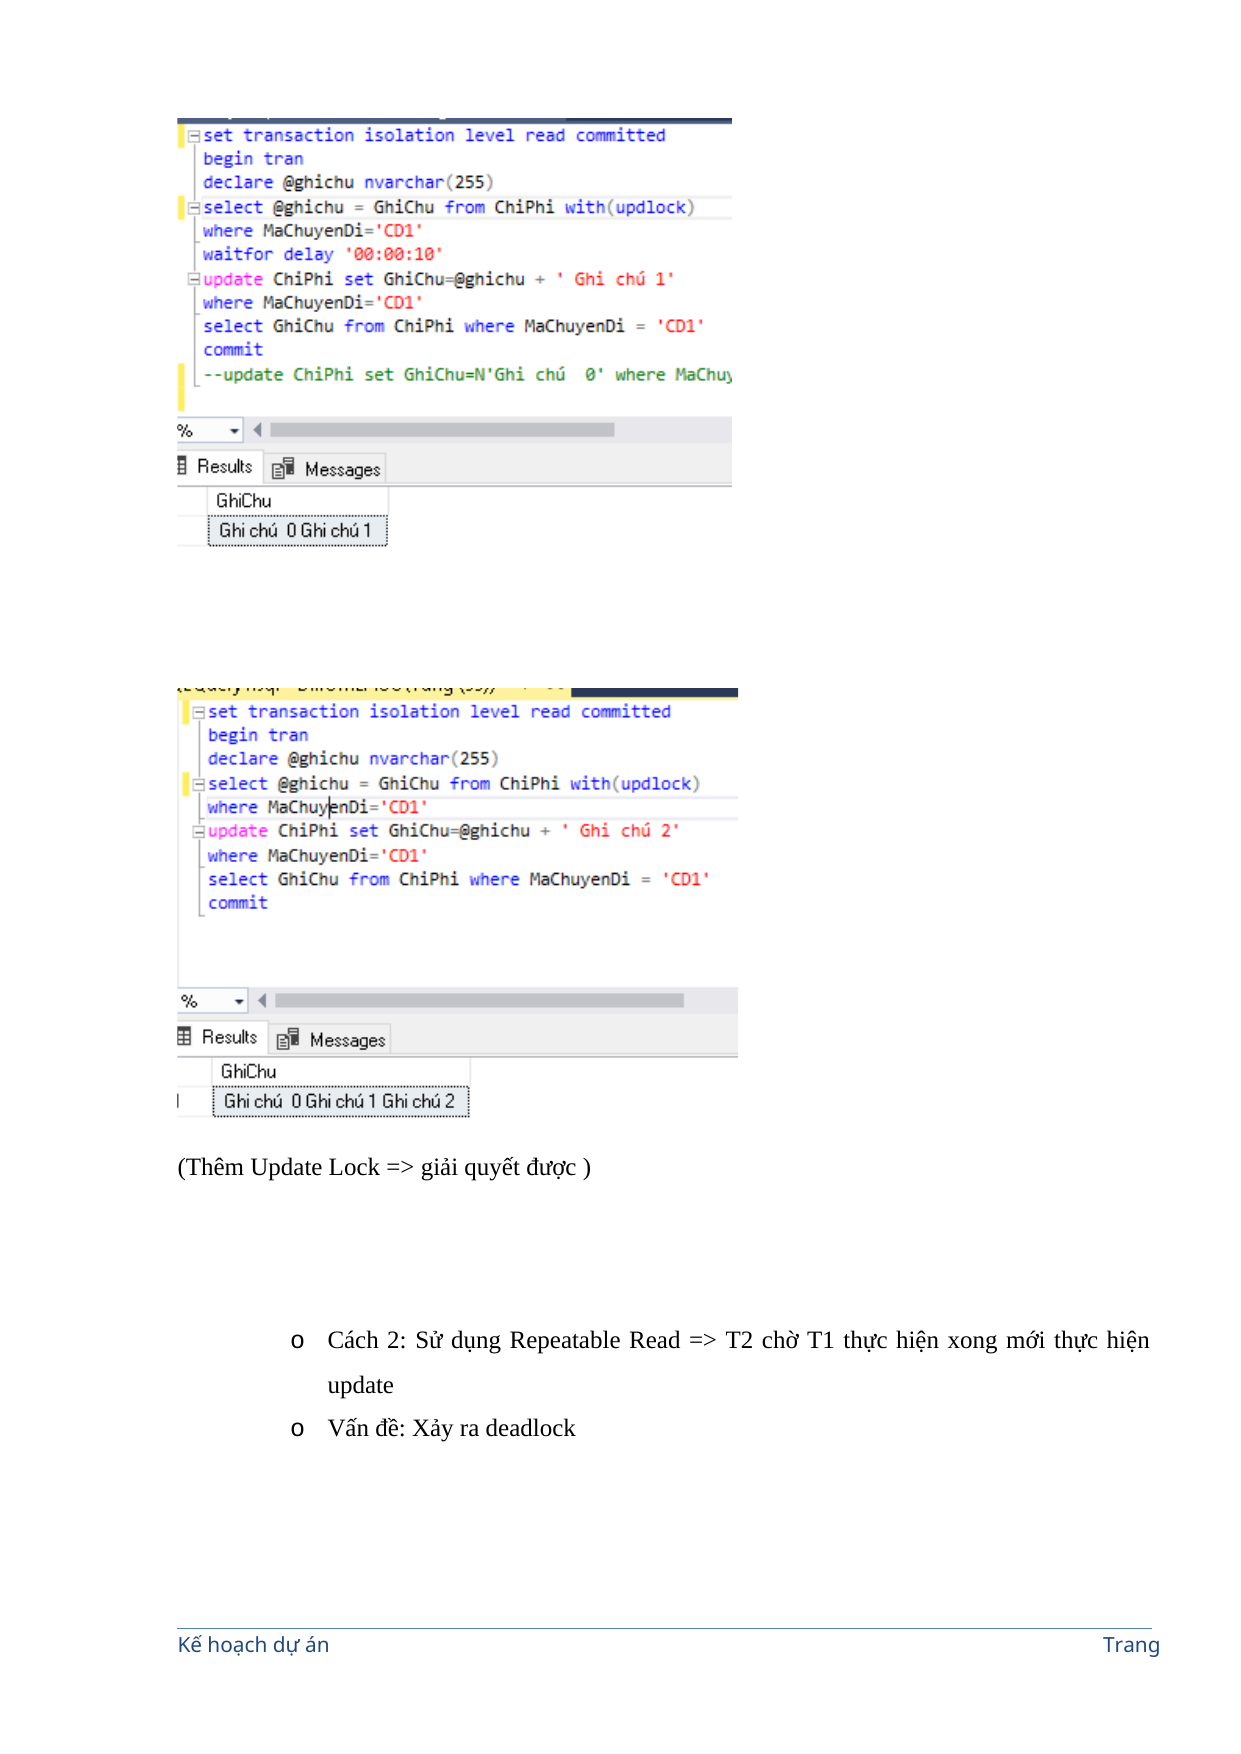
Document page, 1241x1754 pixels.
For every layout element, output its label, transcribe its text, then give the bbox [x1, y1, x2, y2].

picture [177, 688, 739, 1141]
list Vấn đề: Xảy ra deadlock [290, 1413, 1152, 1444]
text (Thêm Update Lock => giải quyết được ) [177, 1152, 1152, 1181]
list Cách 2: Sử dụng Repeatable Read => T2 chờ T1 thực hiện xong mới thực hiện update [290, 1325, 1152, 1399]
picture [177, 118, 732, 567]
